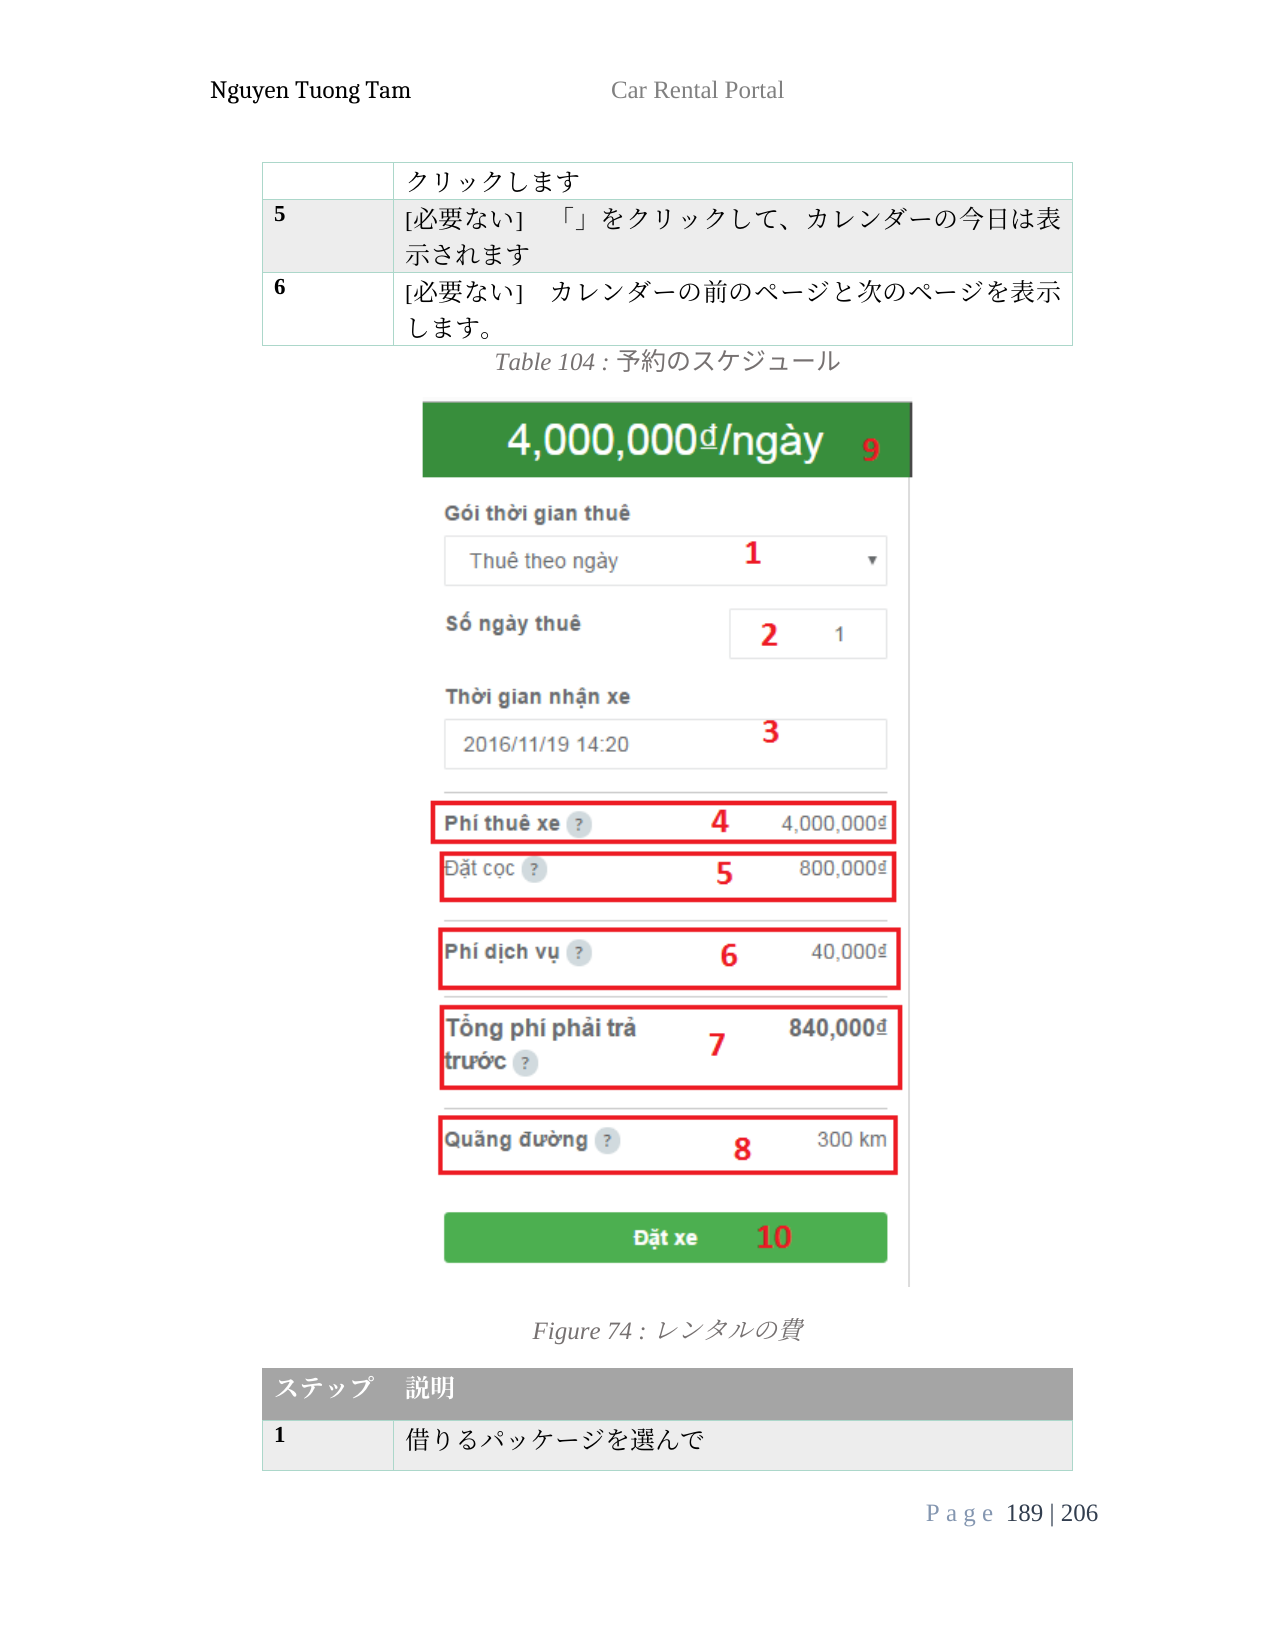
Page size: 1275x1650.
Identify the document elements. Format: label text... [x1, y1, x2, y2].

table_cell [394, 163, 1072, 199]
text Table 104 : 予約のスケジュール [210, 346, 1125, 376]
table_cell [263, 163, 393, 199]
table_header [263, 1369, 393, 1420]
text Figure 74 : レンタルの費 [210, 1311, 1125, 1347]
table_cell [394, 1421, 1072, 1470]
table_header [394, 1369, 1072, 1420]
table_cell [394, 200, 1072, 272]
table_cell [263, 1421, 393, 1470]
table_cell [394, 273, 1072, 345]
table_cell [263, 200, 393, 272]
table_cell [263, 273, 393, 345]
picture [422, 397, 913, 1287]
